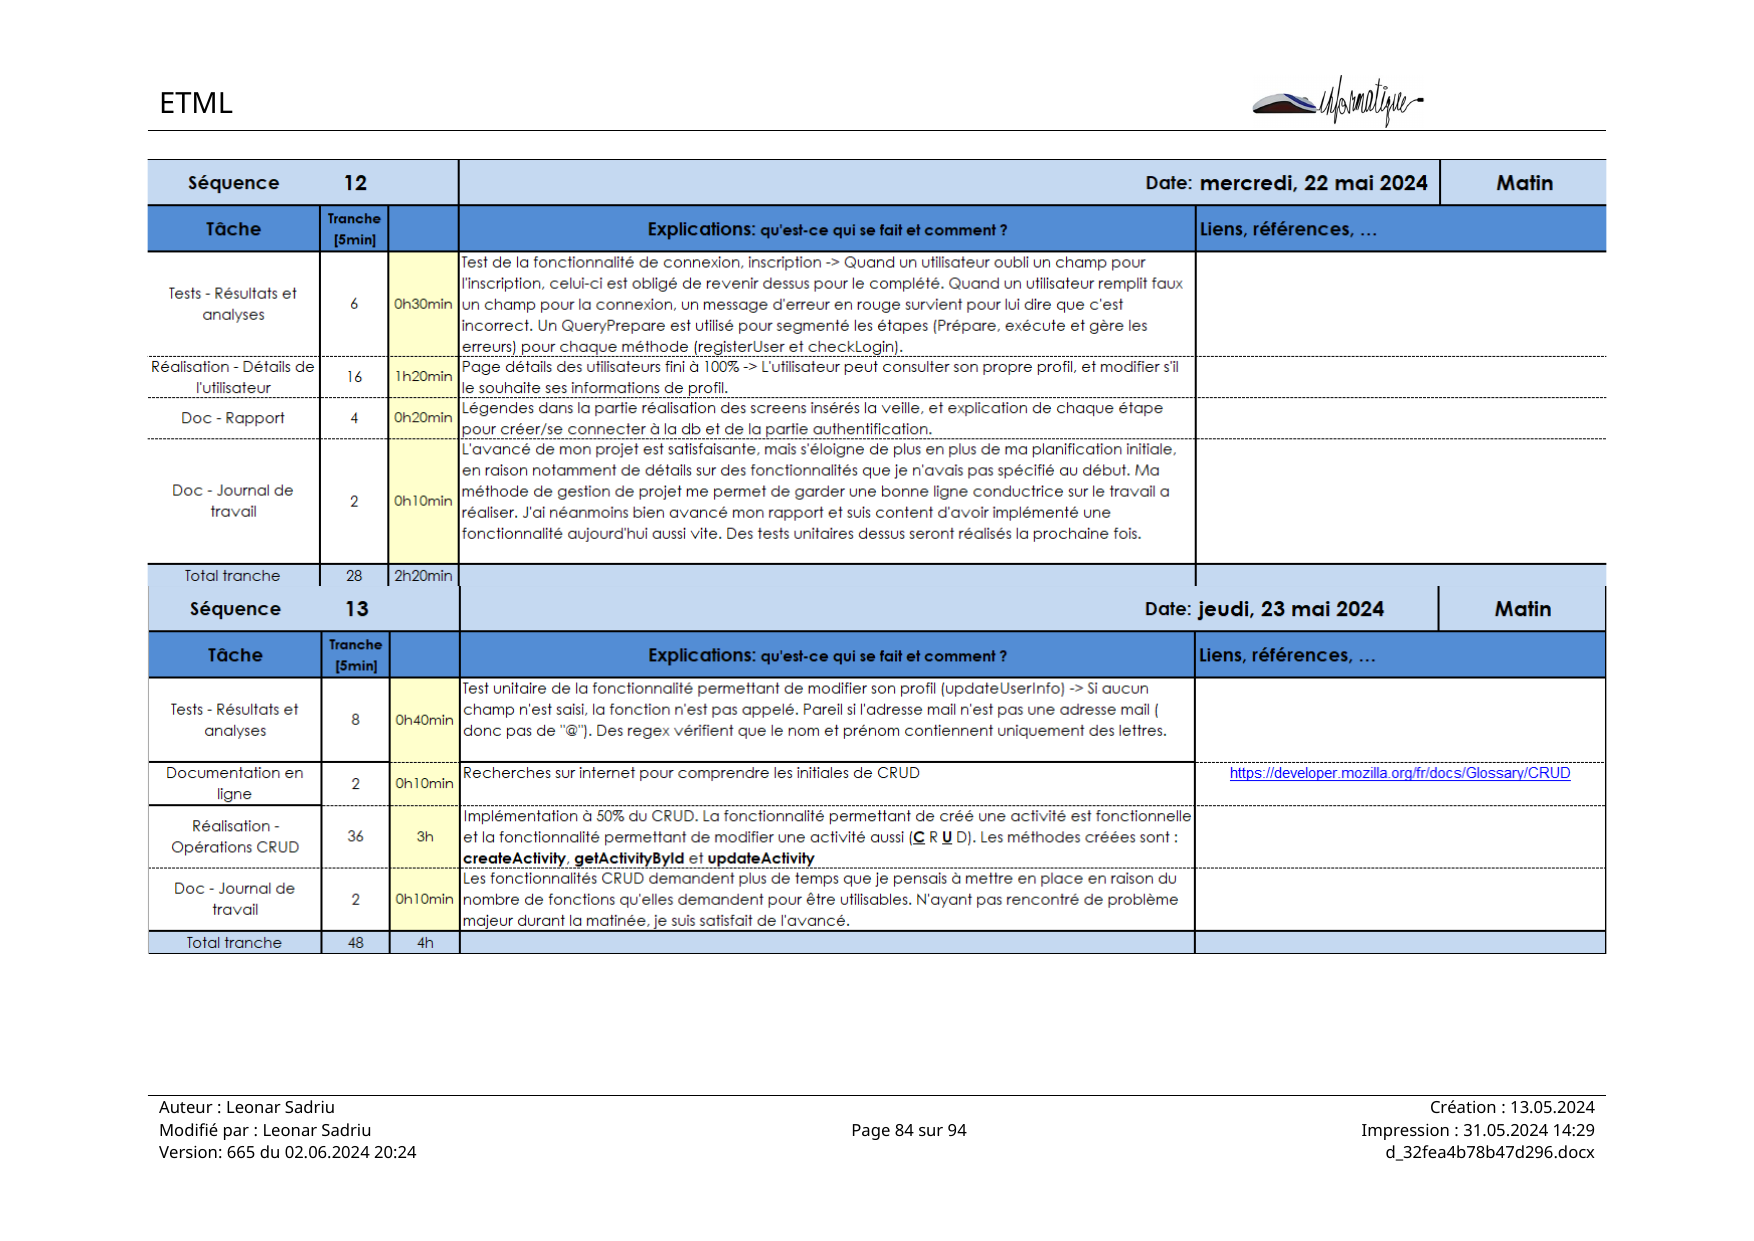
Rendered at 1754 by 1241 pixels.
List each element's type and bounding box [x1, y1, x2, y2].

picture [147, 159, 1607, 954]
picture [1252, 75, 1425, 128]
